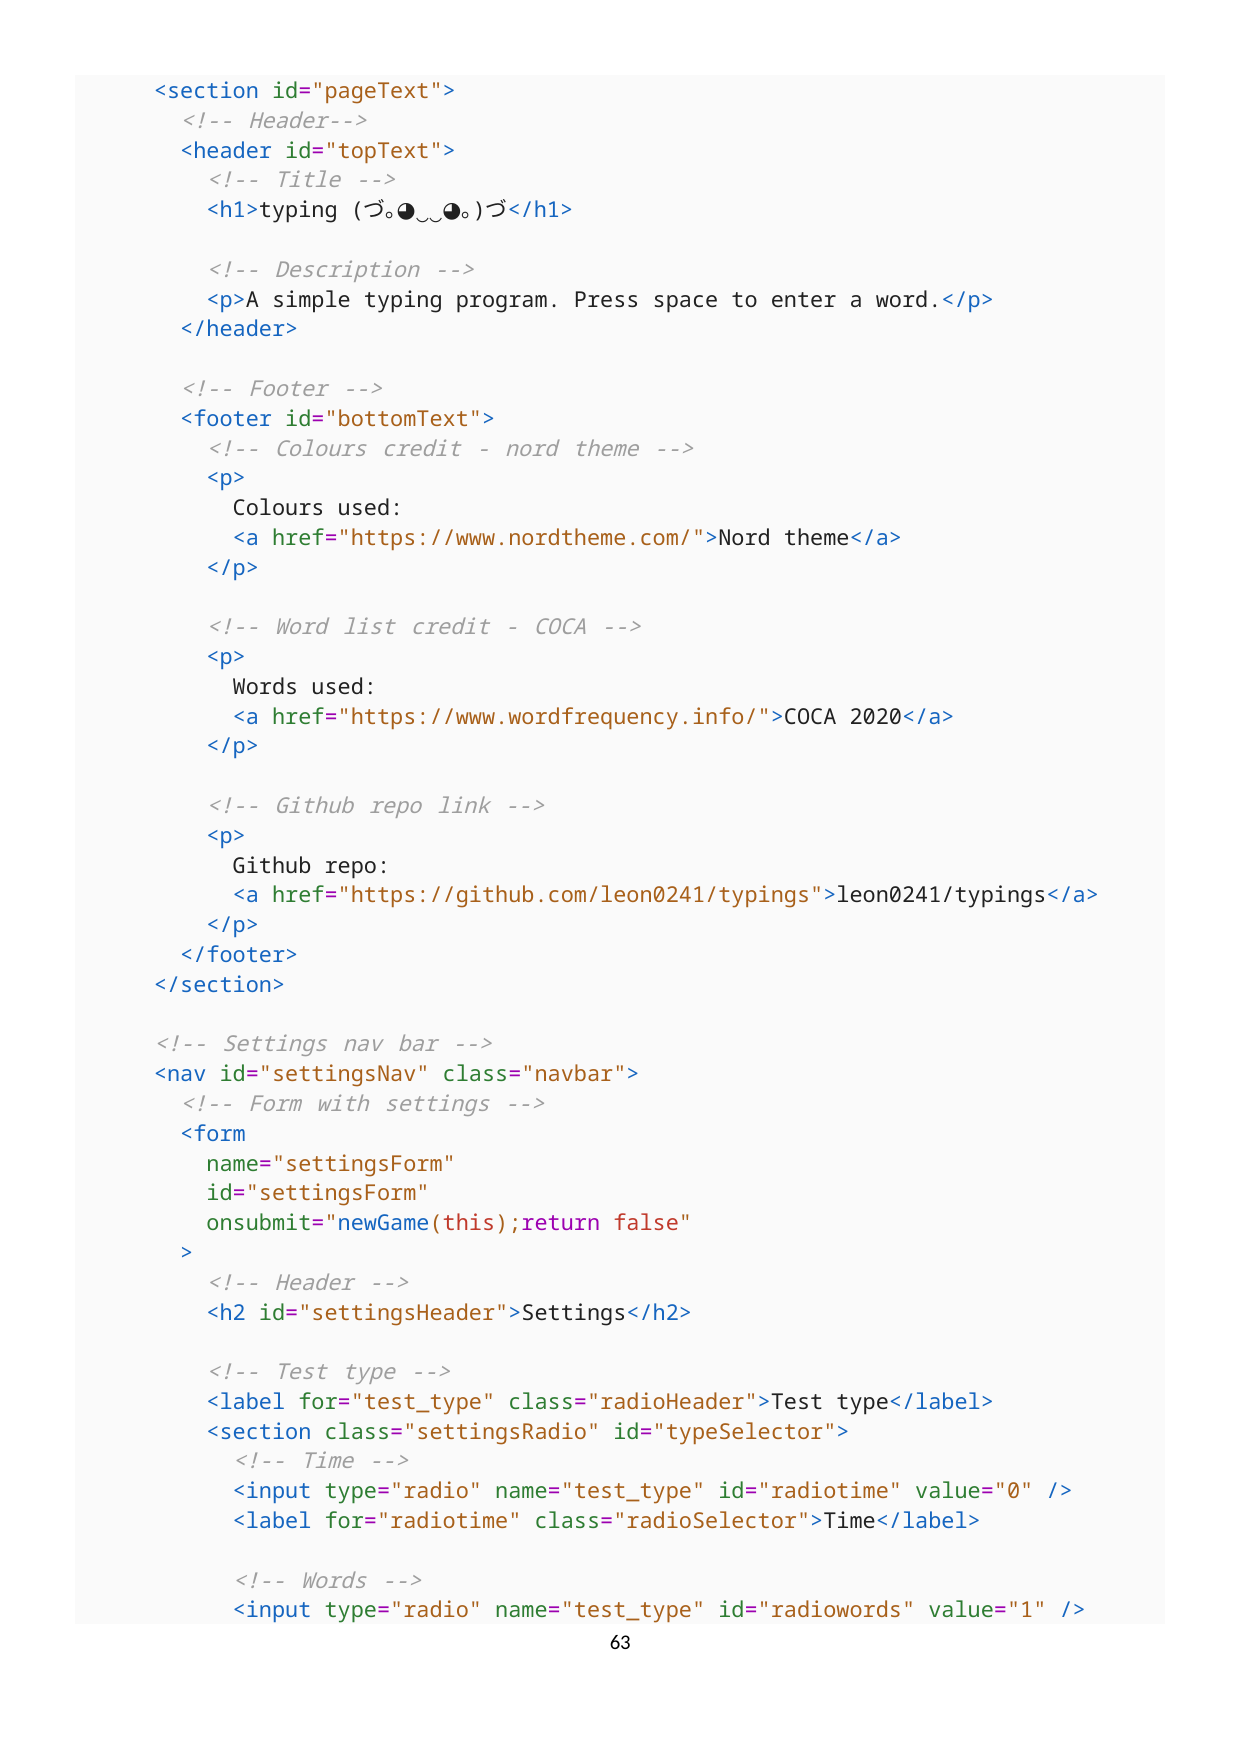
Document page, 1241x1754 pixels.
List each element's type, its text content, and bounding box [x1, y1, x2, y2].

text <!-- Header --> [75, 1267, 1165, 1296]
text <a href="https://www.nordtheme.com/">Nord theme</a> [75, 522, 1165, 552]
text <!-- Settings nav bar --> [75, 1028, 1165, 1058]
text Colours used: [75, 492, 1165, 522]
text id="settingsForm" [75, 1177, 1165, 1207]
text <!-- Colours credit - nord theme --> [75, 432, 1165, 462]
text <input type="radio" name="test_type" id="radiotime" value="0" /> [75, 1475, 1165, 1505]
text <!-- Time --> [75, 1445, 1165, 1475]
text </p> [75, 552, 1165, 581]
text <section class="settingsRadio" id="typeSelector"> [75, 1416, 1165, 1445]
text <label for="radiotime" class="radioSelector">Time</label> [75, 1505, 1165, 1535]
text <header id="topText"> [75, 134, 1165, 164]
text <h2 id="settingsHeader">Settings</h2> [75, 1296, 1165, 1326]
text <p> [75, 462, 1165, 492]
text <h1>typing (づ｡◕‿‿◕｡)づ</h1> [75, 194, 1165, 224]
text onsubmit="newGame(this);return false" [75, 1207, 1165, 1237]
text </section> [75, 969, 1165, 998]
text <input type="radio" name="test_type" id="radiowords" value="1" /> [75, 1594, 1165, 1624]
text <p>A simple typing program. Press space to enter a word.</p> [75, 283, 1165, 313]
text </footer> [75, 939, 1165, 969]
text <!-- Title --> [75, 164, 1165, 194]
text <a href="https://www.wordfrequency.info/">COCA 2020</a> [75, 701, 1165, 730]
text <!-- Words --> [75, 1564, 1165, 1594]
text <!-- Footer --> [75, 373, 1165, 403]
text Github repo: [75, 849, 1165, 879]
text <!-- Word list credit - COCA --> [75, 611, 1165, 641]
text <footer id="bottomText"> [75, 403, 1165, 432]
text <label for="test_type" class="radioHeader">Test type</label> [75, 1386, 1165, 1416]
text </header> [75, 313, 1165, 343]
text <nav id="settingsNav" class="navbar"> [75, 1058, 1165, 1088]
text <section id="pageText"> [75, 75, 1165, 105]
text <p> [75, 641, 1165, 671]
text <!-- Description --> [75, 254, 1165, 283]
text <!-- Header--> [75, 105, 1165, 134]
text Words used: [75, 671, 1165, 701]
text > [75, 1237, 1165, 1267]
text <!-- Test type --> [75, 1356, 1165, 1386]
text name="settingsForm" [75, 1147, 1165, 1177]
text <form [75, 1118, 1165, 1147]
text </p> [75, 730, 1165, 760]
text <!-- Form with settings --> [75, 1088, 1165, 1118]
text <!-- Github repo link --> [75, 790, 1165, 820]
text </p> [75, 909, 1165, 939]
text <a href="https://github.com/leon0241/typings">leon0241/typings</a> [75, 879, 1165, 909]
text <p> [75, 820, 1165, 849]
